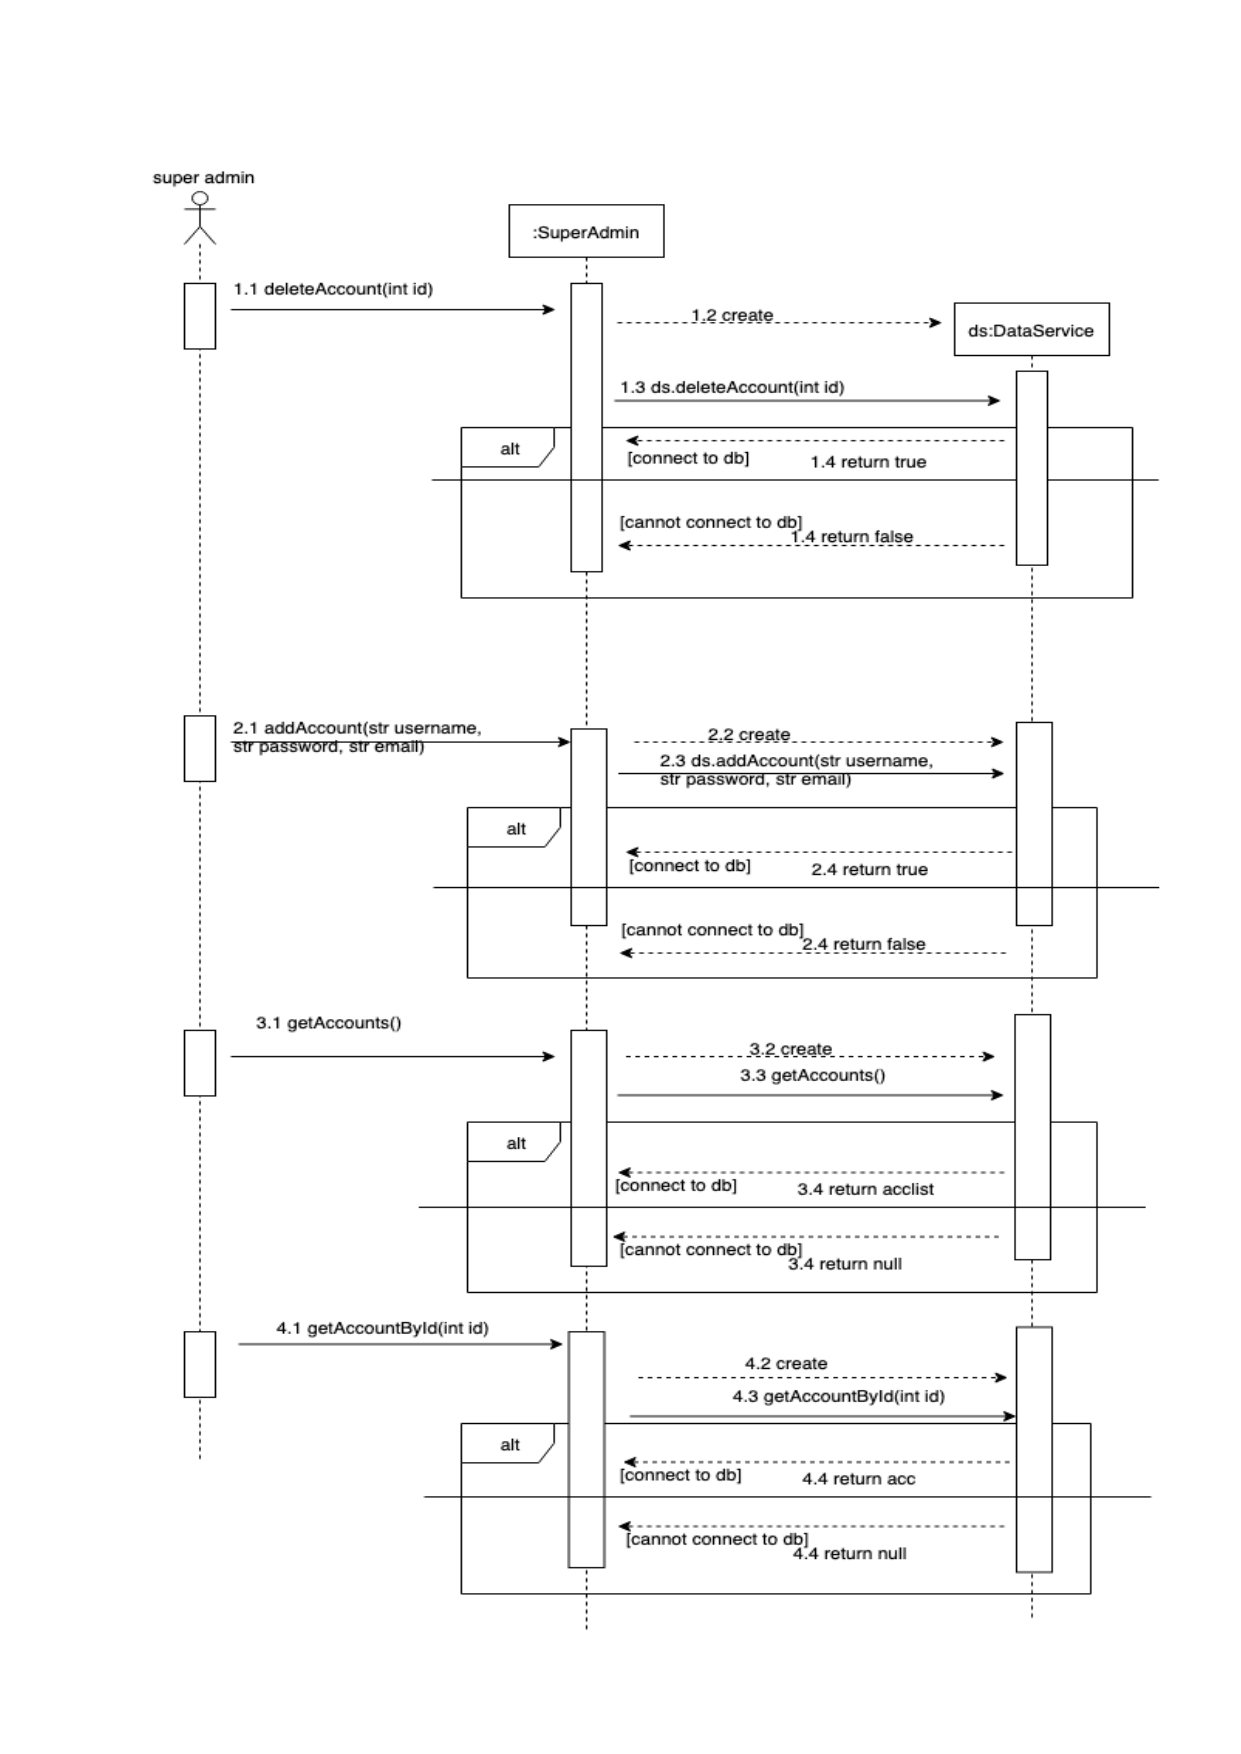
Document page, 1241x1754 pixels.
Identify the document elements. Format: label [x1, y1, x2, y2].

picture [150, 165, 1159, 1631]
